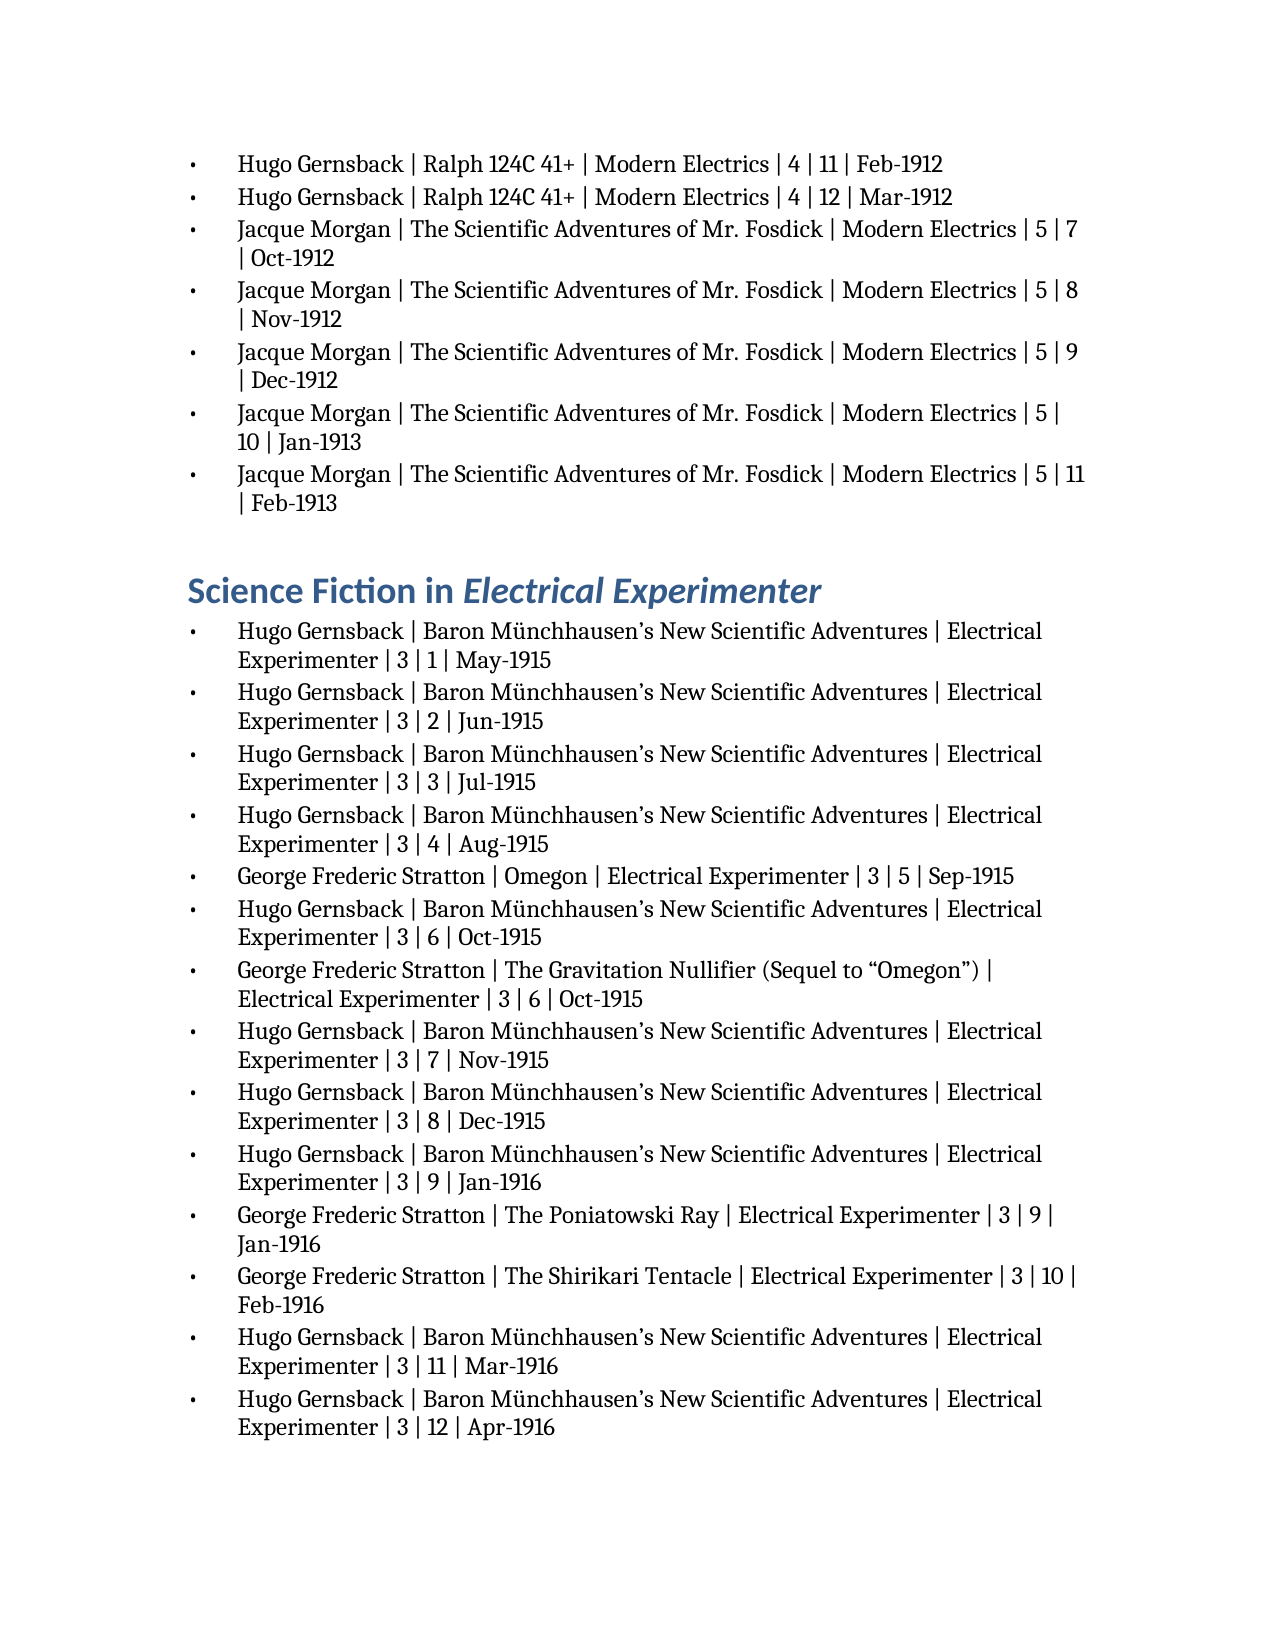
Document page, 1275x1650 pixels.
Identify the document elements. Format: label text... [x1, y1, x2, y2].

list Hugo Gernsback | Ralph 124C 41+ | Modern Electrics | 4 | 12 | Mar-1912 [187, 182, 1087, 211]
list Jacque Morgan | The Scientific Adventures of Mr. Fosdick | Modern Electrics | 5 | 10 | Jan-1913 [187, 399, 1087, 456]
list Hugo Gernsback | Baron Münchhausen’s New Scientific Adventures | Electrical Experimenter | 3 | 8 | Dec-1915 [187, 1078, 1087, 1136]
list Hugo Gernsback | Baron Münchhausen’s New Scientific Adventures | Electrical Experimenter | 3 | 3 | Jul-1915 [187, 739, 1087, 797]
list Jacque Morgan | The Scientific Adventures of Mr. Fosdick | Modern Electrics | 5 | 8 | Nov-1912 [187, 276, 1087, 334]
list Hugo Gernsback | Baron Münchhausen’s New Scientific Adventures | Electrical Experimenter | 3 | 2 | Jun-1915 [187, 678, 1087, 736]
list Hugo Gernsback | Baron Münchhausen’s New Scientific Adventures | Electrical Experimenter | 3 | 6 | Oct-1915 [187, 894, 1087, 952]
list Jacque Morgan | The Scientific Adventures of Mr. Fosdick | Modern Electrics | 5 | 7 | Oct-1912 [187, 215, 1087, 272]
list George Frederic Stratton | Omegon | Electrical Experimenter | 3 | 5 | Sep-1915 [187, 862, 1087, 891]
list Hugo Gernsback | Baron Münchhausen’s New Scientific Adventures | Electrical Experimenter | 3 | 4 | Aug-1915 [187, 801, 1087, 858]
list Hugo Gernsback | Baron Münchhausen’s New Scientific Adventures | Electrical Experimenter | 3 | 9 | Jan-1916 [187, 1139, 1087, 1197]
list Hugo Gernsback | Ralph 124C 41+ | Modern Electrics | 4 | 11 | Feb-1912 [187, 150, 1087, 179]
subtitle Science Fiction in Electrical Experimenter [187, 567, 1087, 613]
list Jacque Morgan | The Scientific Adventures of Mr. Fosdick | Modern Electrics | 5 | 11 | Feb-1913 [187, 460, 1087, 517]
list George Frederic Stratton | The Shirikari Tentacle | Electrical Experimenter | 3 | 10 | Feb-1916 [187, 1262, 1087, 1319]
list Hugo Gernsback | Baron Münchhausen’s New Scientific Adventures | Electrical Experimenter | 3 | 12 | Apr-1916 [187, 1384, 1087, 1442]
list Hugo Gernsback | Baron Münchhausen’s New Scientific Adventures | Electrical Experimenter | 3 | 11 | Mar-1916 [187, 1323, 1087, 1381]
list Hugo Gernsback | Baron Münchhausen’s New Scientific Adventures | Electrical Experimenter | 3 | 1 | May-1915 [187, 617, 1087, 674]
list George Frederic Stratton | The Poniatowski Ray | Electrical Experimenter | 3 | 9 | Jan-1916 [187, 1201, 1087, 1258]
list Jacque Morgan | The Scientific Adventures of Mr. Fosdick | Modern Electrics | 5 | 9 | Dec-1912 [187, 337, 1087, 395]
list Hugo Gernsback | Baron Münchhausen’s New Scientific Adventures | Electrical Experimenter | 3 | 7 | Nov-1915 [187, 1017, 1087, 1074]
list George Frederic Stratton | The Gravitation Nullifier (Sequel to “Omegon”) | Electrical Experimenter | 3 | 6 | Oct-1915 [187, 956, 1087, 1013]
